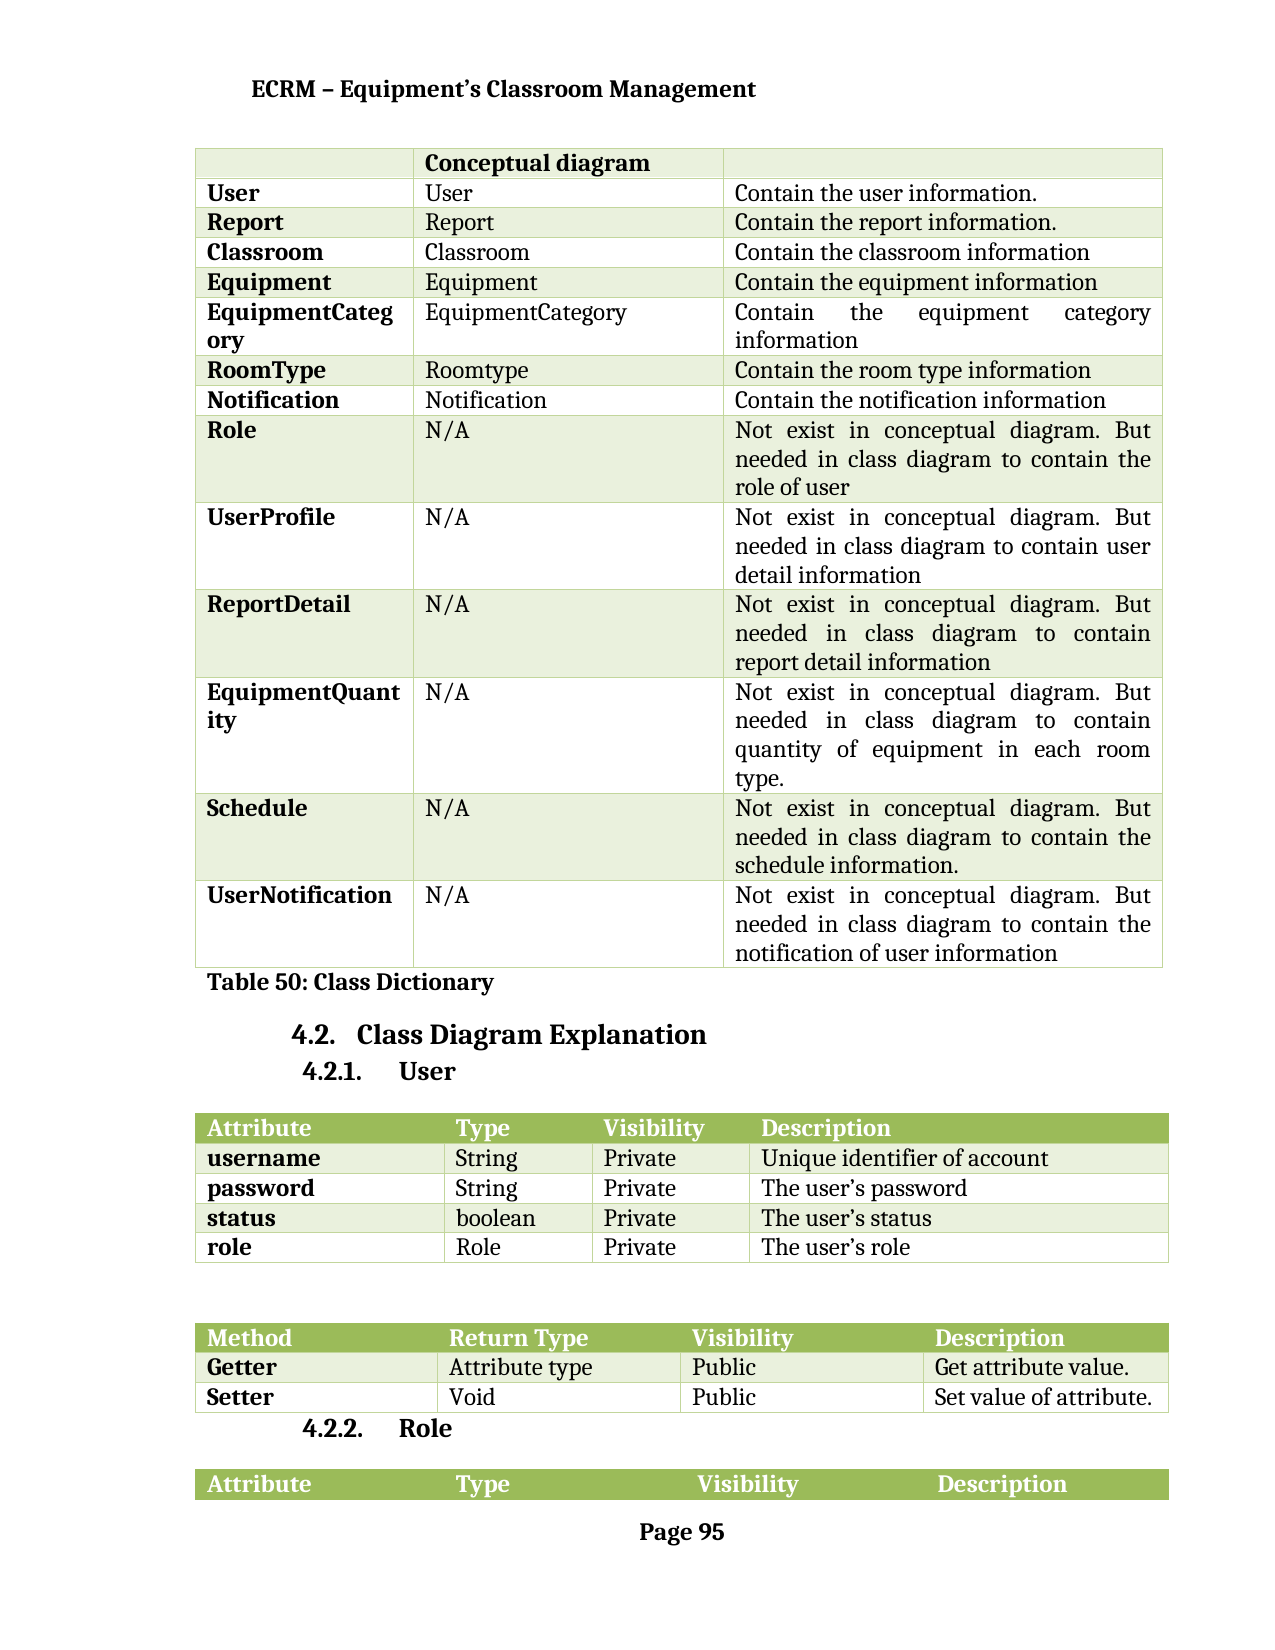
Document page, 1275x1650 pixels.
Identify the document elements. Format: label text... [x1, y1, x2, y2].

table_cell Not exist in conceptual diagram. But needed in class diagram to contain the role of user [724, 416, 1162, 502]
table_cell Private [593, 1233, 749, 1262]
table_cell Class Name [196, 149, 413, 177]
table_cell N/A [414, 503, 723, 589]
table_cell String [445, 1174, 592, 1202]
table_cell Report [414, 208, 723, 237]
table_cell Contain the report information. [724, 208, 1162, 237]
table_cell Not exist in conceptual diagram. But needed in class diagram to contain quantity of equipment in each room type. [724, 678, 1162, 793]
table_cell Void [438, 1383, 680, 1412]
table_cell Equipment [196, 268, 413, 297]
table_cell Contain the user information. [724, 179, 1162, 207]
table_cell Contain the room type information [724, 356, 1162, 385]
table_cell Getter [196, 1353, 437, 1382]
table_cell Report [196, 208, 413, 237]
table_cell Private [593, 1144, 749, 1173]
table_cell ReportDetail [196, 590, 413, 677]
table_cell EquipmentCategory [196, 298, 413, 355]
table_cell role [196, 1233, 444, 1262]
table_cell String [445, 1144, 592, 1173]
table_cell Set value of attribute. [924, 1383, 1168, 1412]
table_cell Role [445, 1233, 592, 1262]
list User [302, 1056, 1157, 1088]
table_cell Get attribute value. [924, 1353, 1168, 1382]
table_header Description [927, 1470, 1168, 1499]
table_cell password [196, 1174, 444, 1202]
table_cell Not exist in conceptual diagram. But needed in class diagram to contain the notification of user information [724, 881, 1162, 967]
table_cell Mapping column with Conceptual diagram [414, 149, 723, 177]
table_cell EquipmentQuantity [196, 678, 413, 793]
table_header Description [924, 1324, 1168, 1352]
table_cell N/A [414, 881, 723, 967]
table_cell The user’s role [750, 1233, 1168, 1262]
table_header Attribute [196, 1114, 444, 1143]
table_cell Notification [196, 386, 413, 415]
table_cell Attribute type [438, 1353, 680, 1382]
table_cell Contain the classroom information [724, 238, 1162, 267]
table_cell N/A [414, 794, 723, 880]
table_cell Notification [414, 386, 723, 415]
table_cell User [414, 179, 723, 207]
table_cell N/A [414, 590, 723, 677]
table_cell Contain the notification information [724, 386, 1162, 415]
table_cell Schedule [196, 794, 413, 880]
table_cell Contain the equipment information [724, 268, 1162, 297]
table_cell Contain the equipment category information [724, 298, 1162, 355]
table_cell UserProfile [196, 503, 413, 589]
table_cell Public [681, 1383, 923, 1412]
table_cell Roomtype [414, 356, 723, 385]
table_cell Public [681, 1353, 923, 1382]
text Table 50: Class Dictionary [207, 968, 1157, 997]
table_cell Description [724, 149, 1162, 177]
table_cell UserNotification [196, 881, 413, 967]
table_header Visibility [593, 1114, 749, 1143]
table_cell Unique identifier of account [750, 1144, 1168, 1173]
table_cell Private [593, 1174, 749, 1202]
table_cell Classroom [196, 238, 413, 267]
table_cell username [196, 1144, 444, 1173]
list Role [302, 1413, 1157, 1444]
table_cell status [196, 1204, 444, 1232]
table_cell Not exist in conceptual diagram. But needed in class diagram to contain user detail information [724, 503, 1162, 589]
table_header Visibility [687, 1470, 926, 1499]
table_cell User [196, 179, 413, 207]
table_cell N/A [414, 416, 723, 502]
table_header Method [196, 1324, 437, 1352]
table_cell Role [196, 416, 413, 502]
table_cell Classroom [414, 238, 723, 267]
table_cell Private [593, 1204, 749, 1232]
table_cell Equipment [414, 268, 723, 297]
table_header Attribute [196, 1470, 444, 1499]
table_header Type [445, 1470, 686, 1499]
list Class Diagram Explanation [291, 1018, 1157, 1051]
table_cell N/A [414, 678, 723, 793]
table_header Description [750, 1114, 1168, 1143]
table_cell Not exist in conceptual diagram. But needed in class diagram to contain the schedule information. [724, 794, 1162, 880]
table_header Type [445, 1114, 592, 1143]
table_cell Not exist in conceptual diagram. But needed in class diagram to contain report detail information [724, 590, 1162, 677]
table_cell EquipmentCategory [414, 298, 723, 355]
table_cell Setter [196, 1383, 437, 1412]
table_cell RoomType [196, 356, 413, 385]
table_cell boolean [445, 1204, 592, 1232]
table_header Return Type [438, 1324, 680, 1352]
table_cell The user’s status [750, 1204, 1168, 1232]
table_header Visibility [681, 1324, 923, 1352]
table_cell The user’s password [750, 1174, 1168, 1202]
